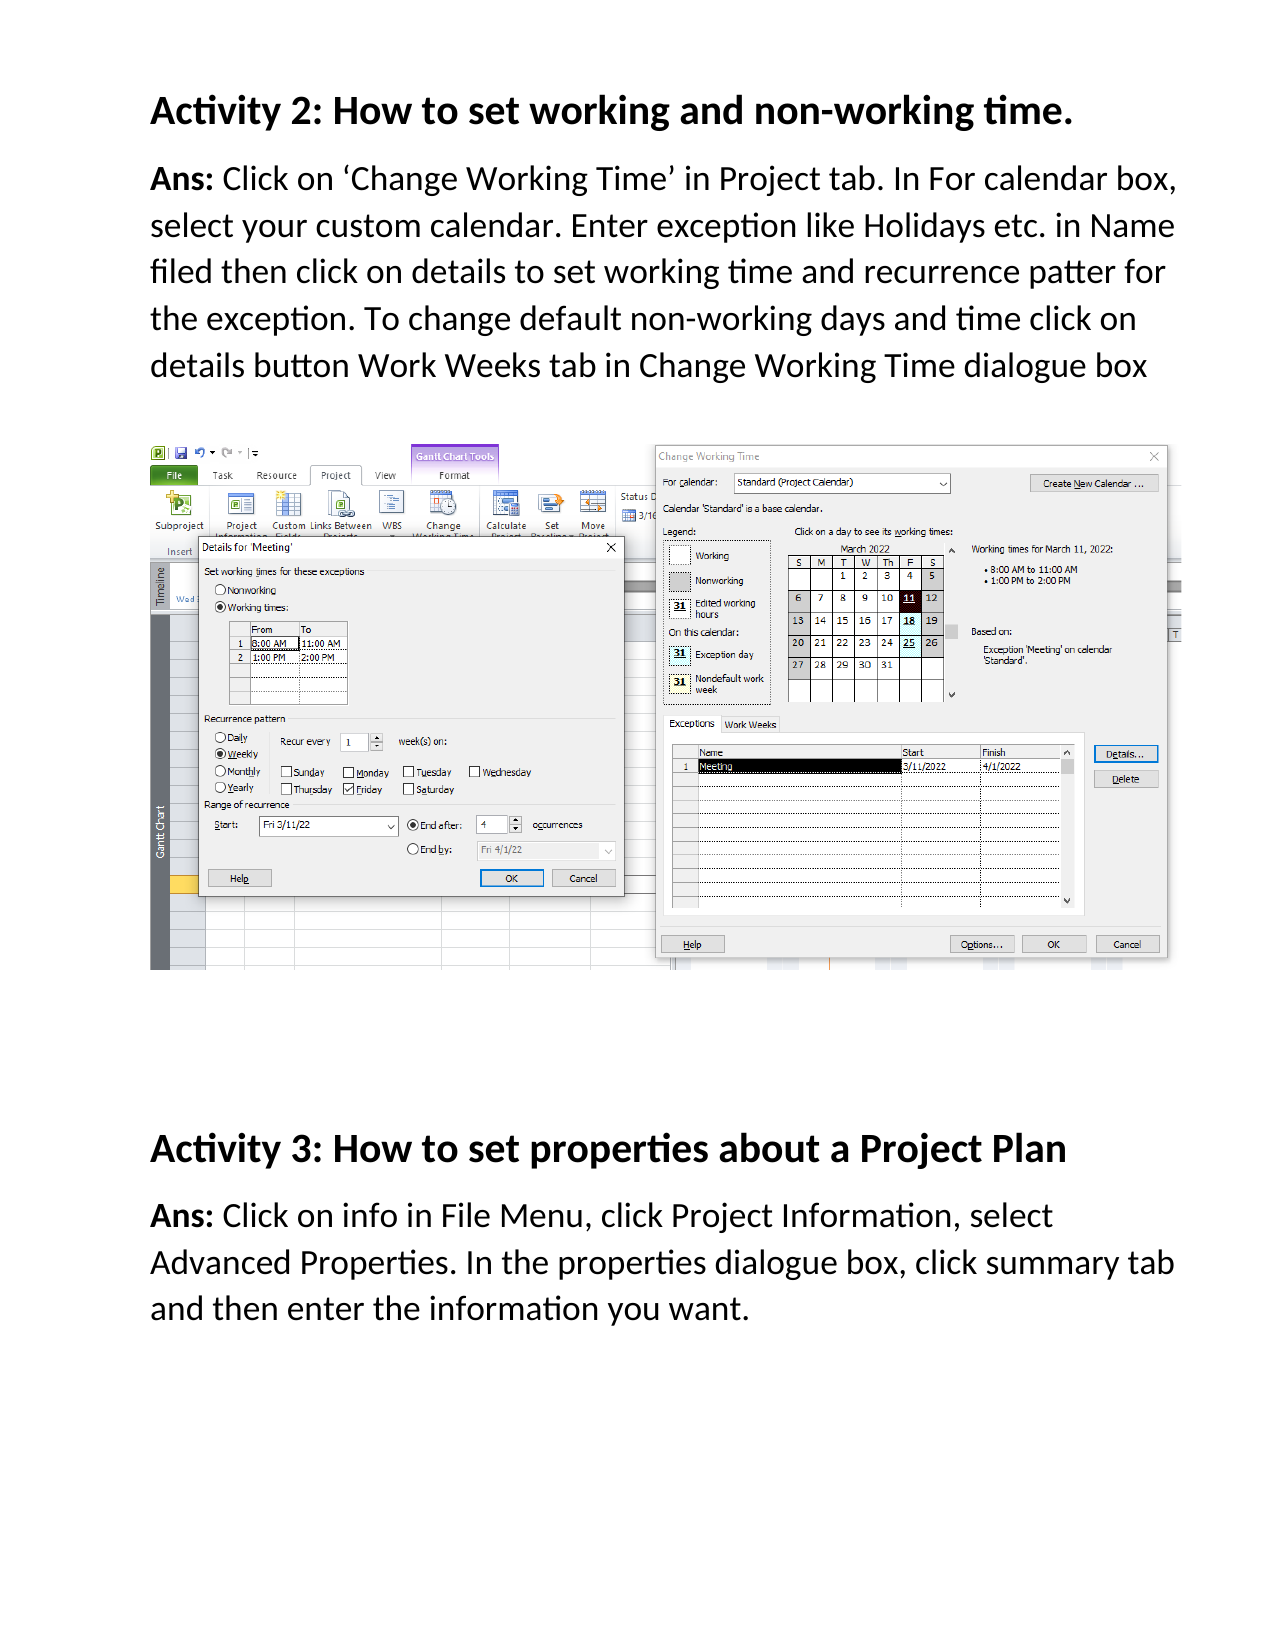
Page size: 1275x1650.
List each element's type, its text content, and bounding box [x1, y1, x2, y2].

text Activity 2: How to set working and non-working time. [150, 84, 1181, 135]
text Ans: Click on info in File Menu, click Project Information, select Advanced Properties. In the properties dialogue box, click summary tab and then enter the information you want. [150, 1193, 1181, 1330]
picture [150, 444, 1182, 970]
text Ans: Click on ‘Change Working Time’ in Project tab. In For calendar box, select your custom calendar. Enter exception like Holidays etc. in Name filed then click on details to set working time and recurrence patter for the exception. To change default non-working days and time click on details button Work Weeks tab in Change Working Time dialogue box [150, 156, 1181, 386]
text Activity 3: How to set properties about a Project Plan [150, 1122, 1181, 1172]
